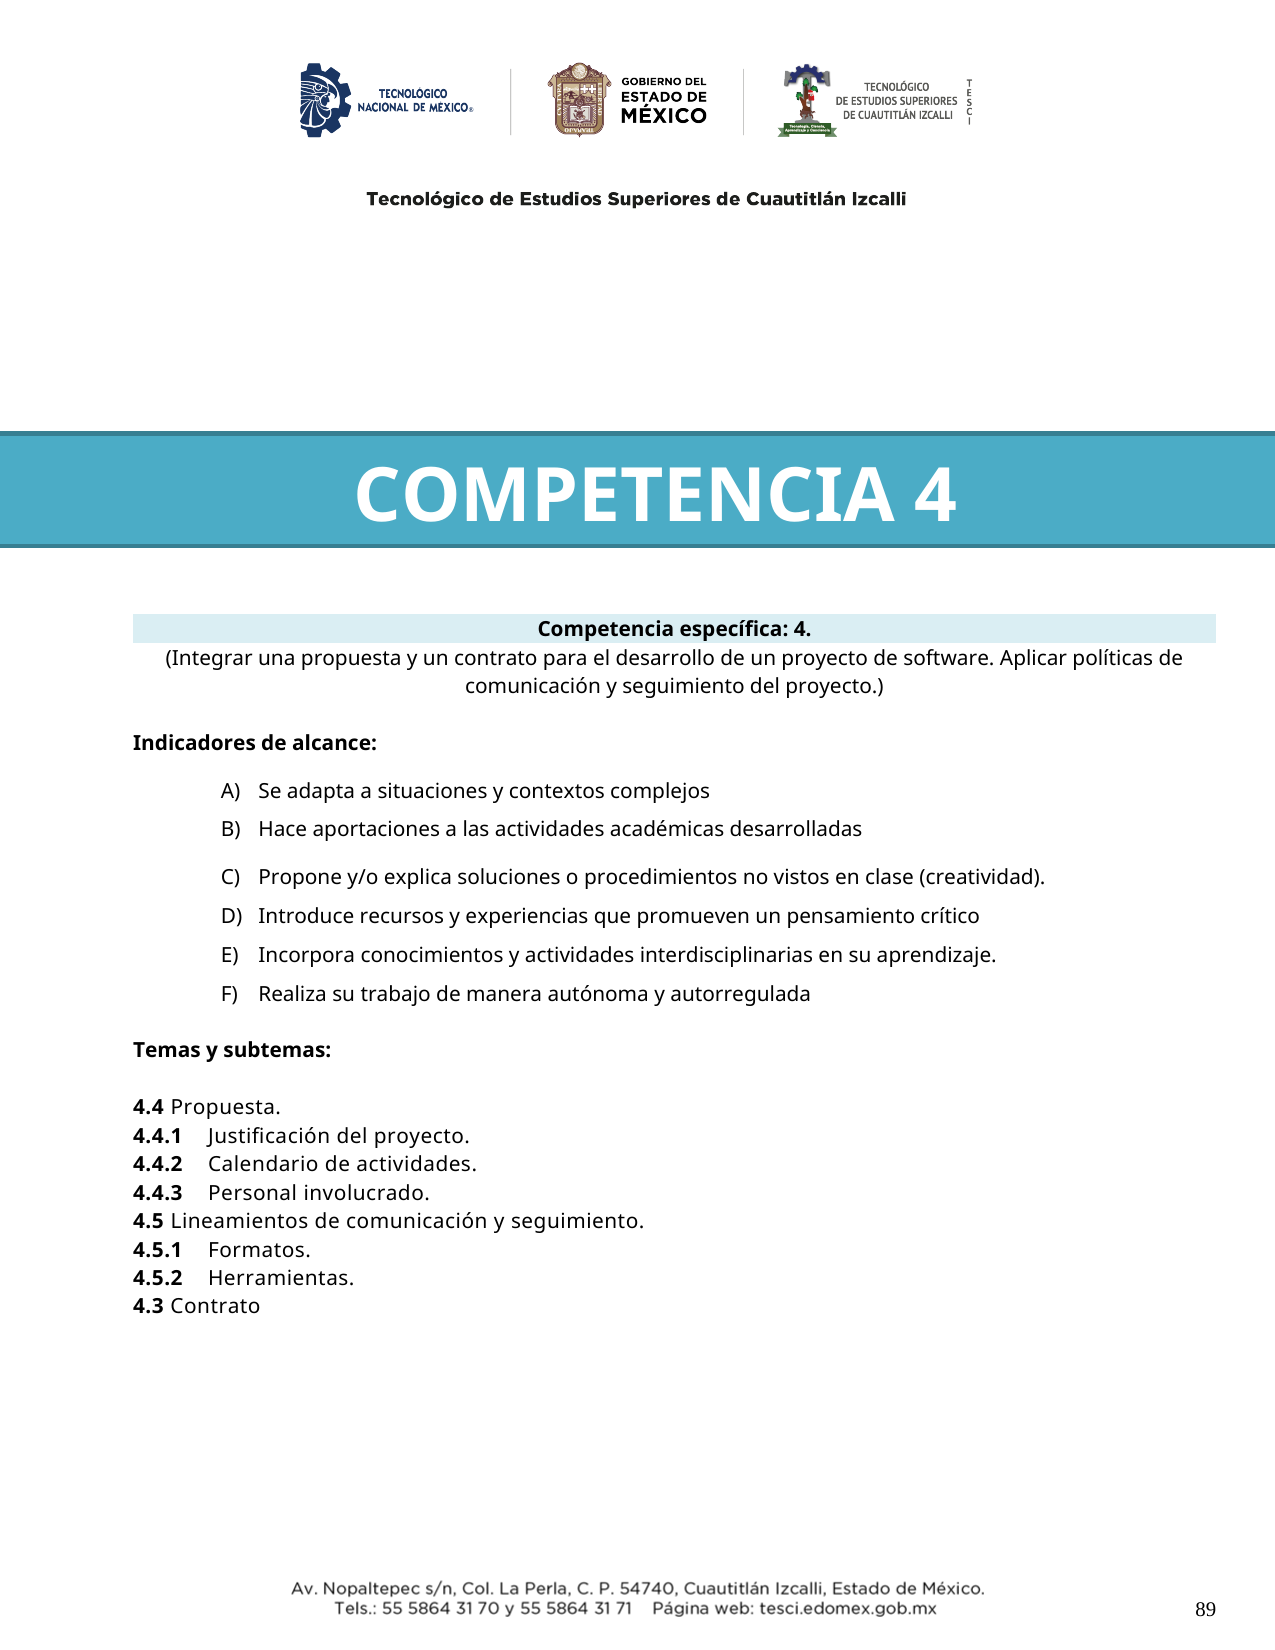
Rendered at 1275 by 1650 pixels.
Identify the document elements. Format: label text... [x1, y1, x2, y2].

list Propuesta. [133, 1092, 1216, 1121]
table_cell Hace aportaciones a las actividades académicas desarrolladas [209, 805, 1139, 852]
text Indicadores de alcance: [133, 728, 1216, 756]
table_cell Incorpora conocimientos y actividades interdisciplinarias en su aprendizaje. [209, 930, 1139, 979]
list Herramientas. [133, 1263, 1216, 1292]
text 4.3 Contrato [133, 1292, 1216, 1320]
table_header Se adapta a situaciones y contextos complejos [209, 776, 1139, 804]
table_cell Introduce recursos y experiencias que promueven un pensamiento crítico [209, 900, 1139, 930]
text Competencia específica: 4. [133, 614, 1216, 643]
text (Integrar una propuesta y un contrato para el desarrollo de un proyecto de software. Aplicar políticas de comunicación y seguimiento del proyecto.) [133, 643, 1216, 699]
list Personal involucrado. [133, 1178, 1216, 1206]
picture [0, 1522, 1268, 1650]
list Formatos. [133, 1235, 1216, 1263]
table_cell Propone y/o explica soluciones o procedimientos no vistos en clase (creatividad). [209, 853, 1139, 900]
list Lineamientos de comunicación y seguimiento. [133, 1206, 1216, 1235]
text Temas y subtemas: [133, 813, 1216, 1064]
picture [0, 29, 1275, 236]
table_cell Realiza su trabajo de manera autónoma y autorregulada [209, 979, 1139, 1036]
list Calendario de actividades. [133, 1149, 1216, 1178]
list Justificación del proyecto. [133, 1121, 1216, 1149]
